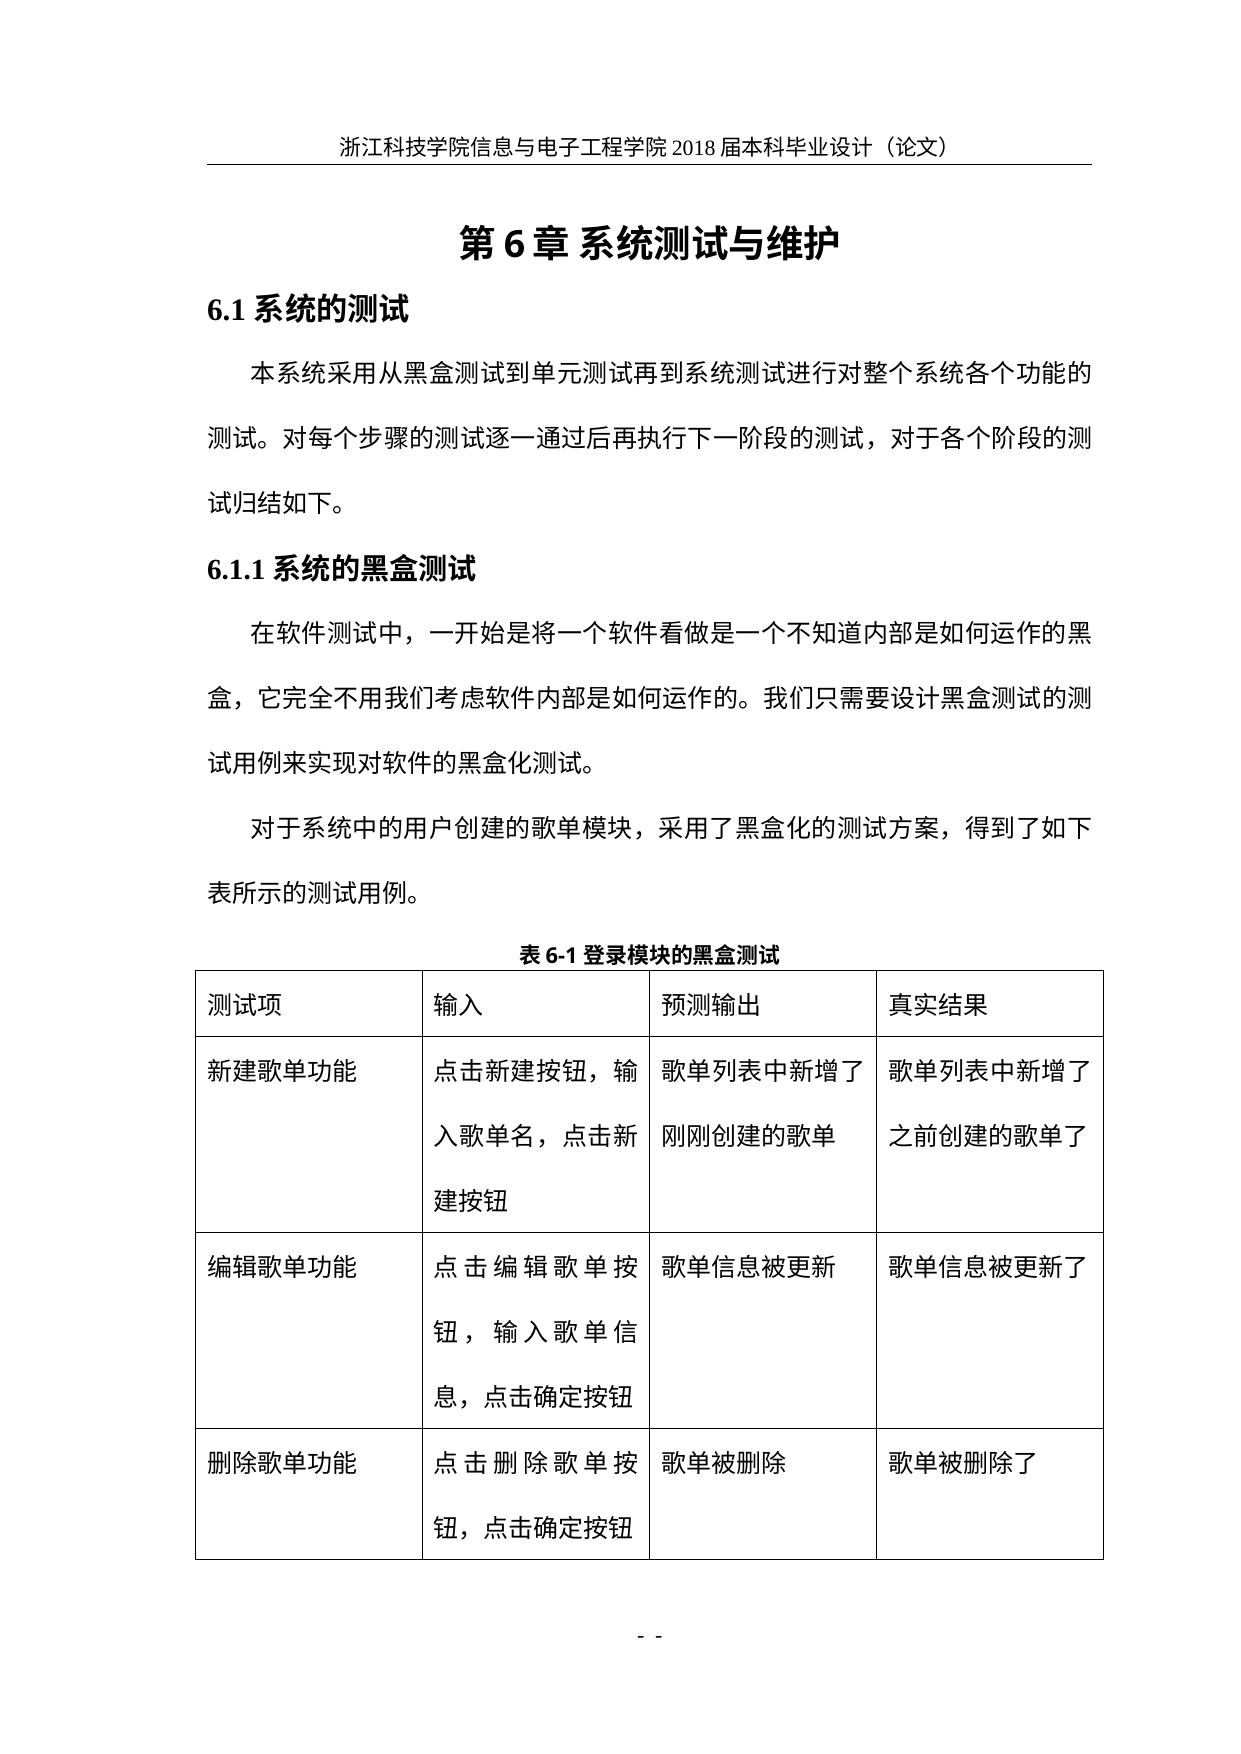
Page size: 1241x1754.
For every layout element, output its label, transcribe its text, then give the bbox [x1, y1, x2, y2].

text 对于系统中的用户创建的歌单模块，采用了黑盒化的测试方案，得到了如下表所示的测试用例。 [207, 794, 1092, 924]
table_cell 歌单被删除 [650, 1429, 876, 1559]
text 在软件测试中，一开始是将一个软件看做是一个不知道内部是如何运作的黑盒，它完全不用我们考虑软件内部是如何运作的。我们只需要设计黑盒测试的测试用例来实现对软件的黑盒化测试。 [207, 599, 1092, 794]
text 6.1.1 系统的黑盒测试 [207, 534, 1092, 599]
text 6.1 系统的测试 [207, 274, 1092, 339]
table_cell 新建歌单功能 [196, 1037, 422, 1232]
table_cell 删除歌单功能 [196, 1429, 422, 1559]
table_header 预测输出 [650, 971, 876, 1036]
table_cell 歌单信息被更新 [650, 1233, 876, 1428]
table_cell 点击编辑歌单按钮，输入歌单信息，点击确定按钮 [423, 1233, 649, 1428]
table_header 真实结果 [877, 971, 1103, 1036]
table_header 测试项 [196, 971, 422, 1036]
table_header 输入 [423, 971, 649, 1036]
table_cell 歌单信息被更新了 [877, 1233, 1103, 1428]
text 表6-1 登录模块的黑盒测试 [207, 924, 1092, 970]
table_cell 歌单列表中新增了刚刚创建的歌单 [650, 1037, 876, 1232]
table_cell 点击新建按钮，输入歌单名，点击新建按钮 [423, 1037, 649, 1232]
table_cell 歌单列表中新增了之前创建的歌单了 [877, 1037, 1103, 1232]
table_cell 编辑歌单功能 [196, 1233, 422, 1428]
text 本系统采用从黑盒测试到单元测试再到系统测试进行对整个系统各个功能的测试。对每个步骤的测试逐一通过后再执行下一阶段的测试，对于各个阶段的测试归结如下。 [207, 339, 1092, 534]
table_cell 点击删除歌单按钮，点击确定按钮 [423, 1429, 649, 1559]
text 第6章 系统测试与维护 [207, 209, 1092, 274]
table_cell 歌单被删除了 [877, 1429, 1103, 1559]
